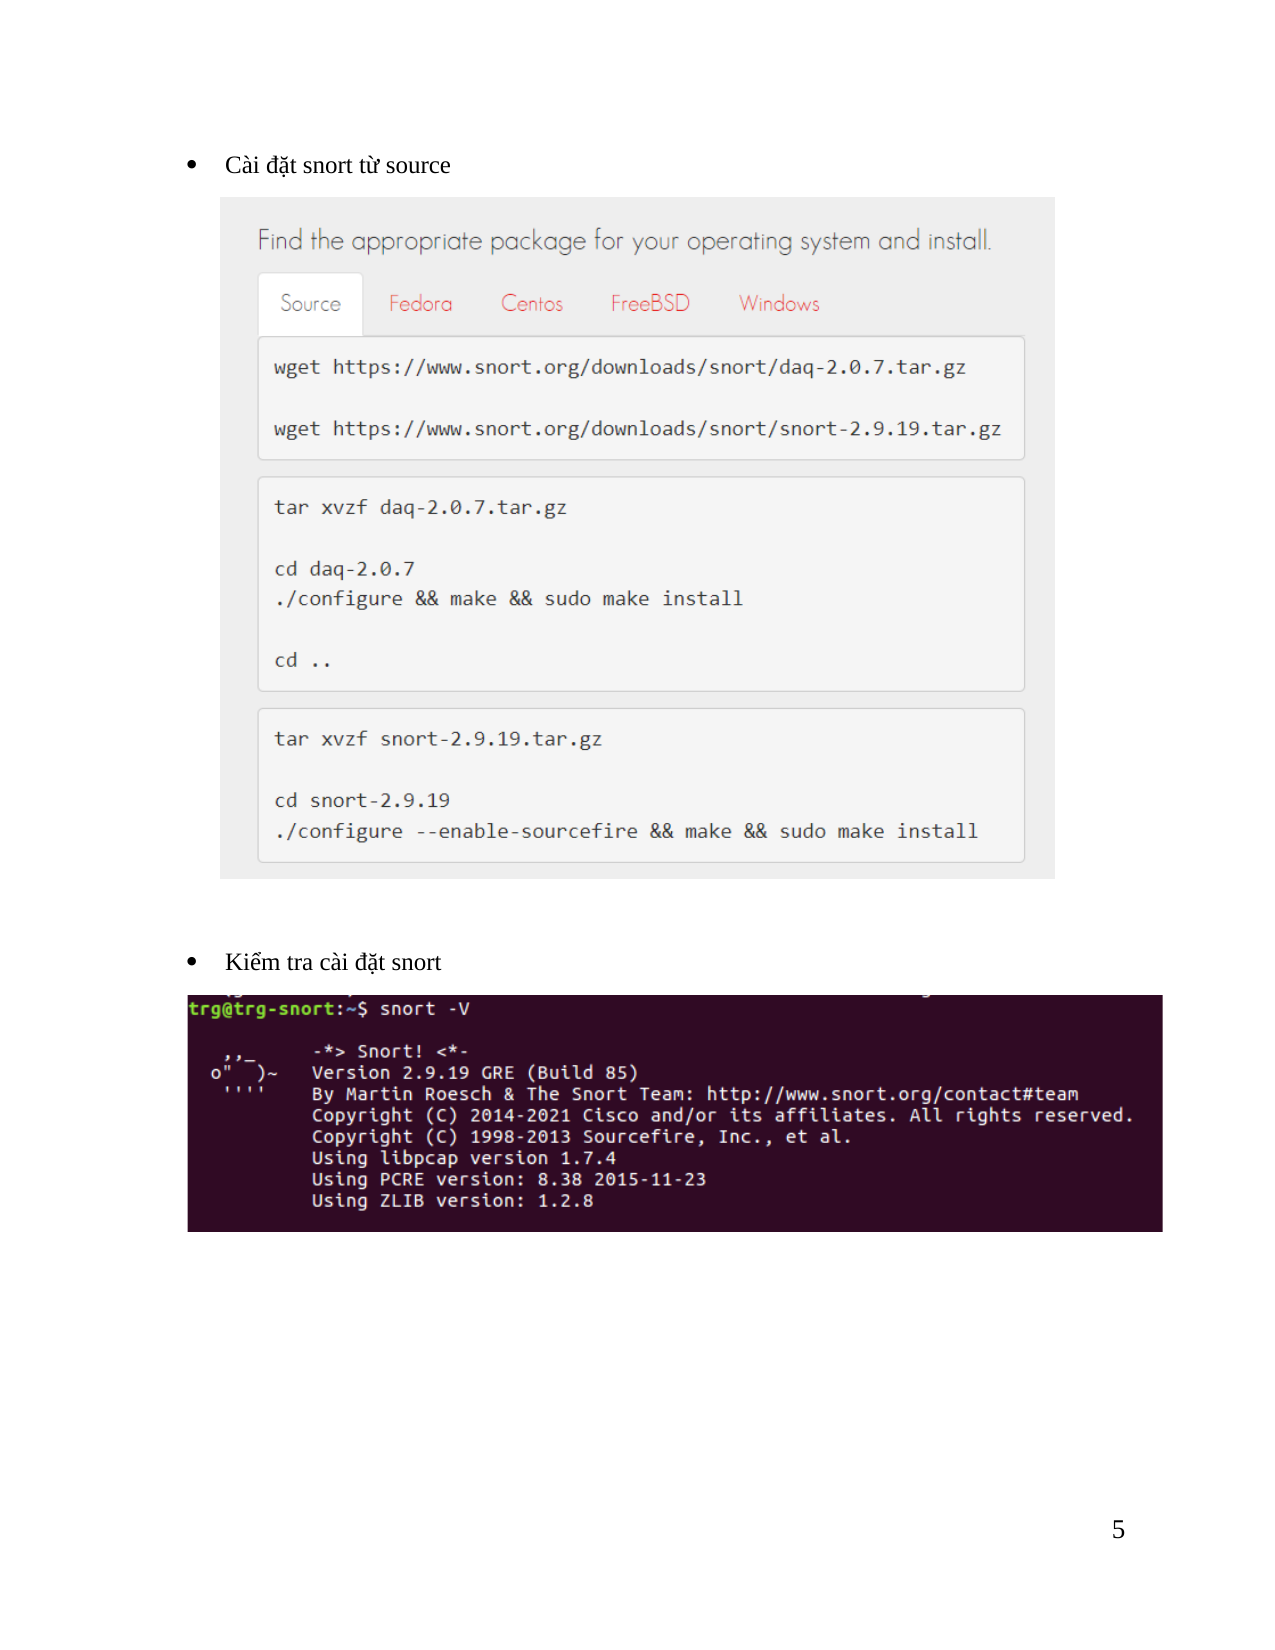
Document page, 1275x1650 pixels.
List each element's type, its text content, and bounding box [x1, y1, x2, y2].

picture [187, 995, 1163, 1232]
list Kiểm tra cài đặt snort [187, 947, 1125, 976]
picture [220, 197, 1055, 879]
list Cài đặt snort từ source [187, 150, 1125, 179]
